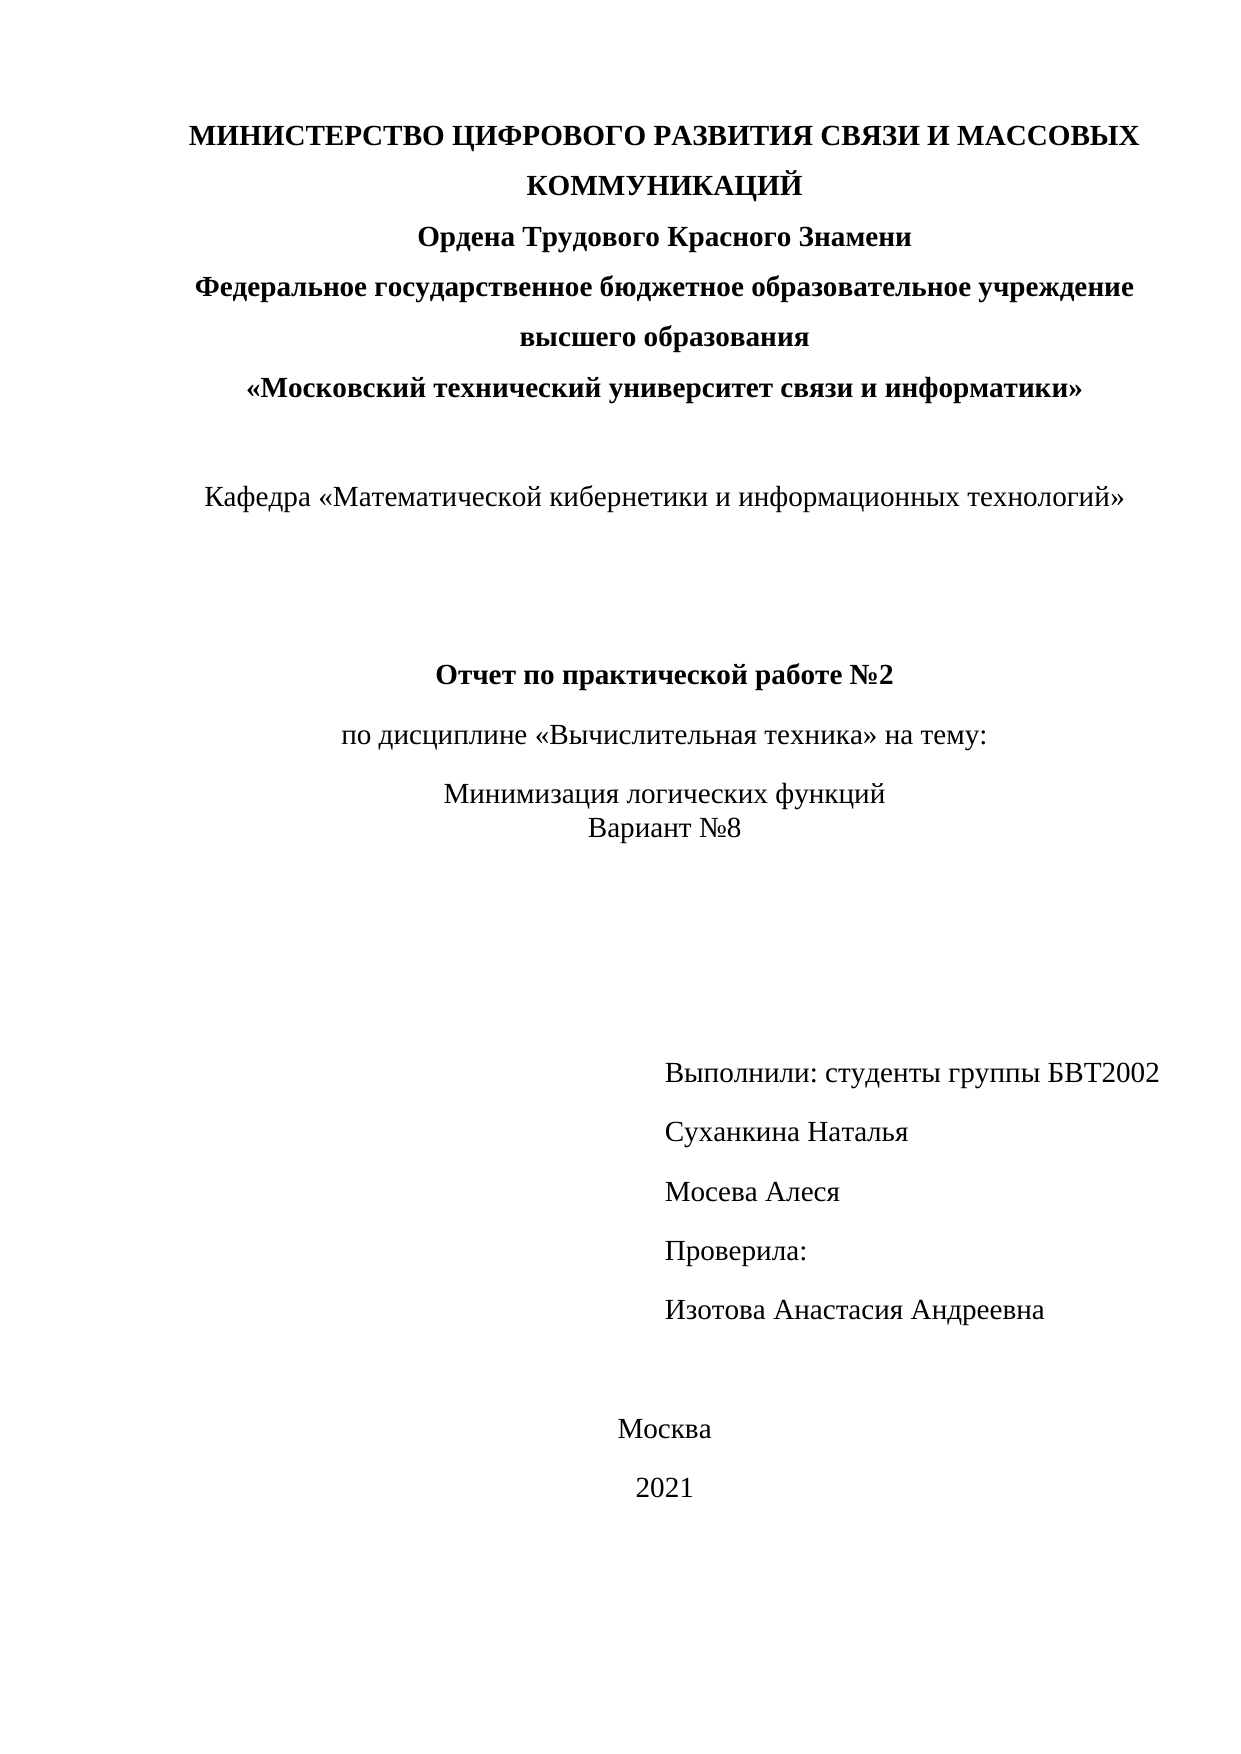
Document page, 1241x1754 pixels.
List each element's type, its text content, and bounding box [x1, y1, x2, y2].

text Выполнили: студенты группы БВТ2002 [177, 1055, 1163, 1088]
text 2021 [177, 1471, 1152, 1504]
text «Московский технический университет связи и информатики» [177, 370, 1152, 403]
text Минимизация логических функций [177, 776, 1152, 810]
text Проверила: [177, 1233, 1152, 1267]
text по дисциплине «Вычислительная техника» на тему: [177, 717, 1152, 750]
text Изотова Анастасия Андреевна [177, 1292, 1152, 1326]
text Отчет по практической работе №2 [177, 657, 1152, 691]
text Кафедра «Математической кибернетики и информационных технологий» [177, 479, 1152, 513]
text Суханкина Наталья [177, 1114, 1163, 1148]
text Москва [177, 1411, 1152, 1445]
text Мосева Алеся [177, 1174, 1163, 1207]
text Федеральное государственное бюджетное образовательное учреждение высшего образования [177, 269, 1152, 353]
text Вариант №8 [177, 810, 1152, 843]
text МИНИСТЕРСТВО ЦИФРОВОГО РАЗВИТИЯ СВЯЗИ И МАССОВЫХ КОММУНИКАЦИЙ [177, 118, 1152, 202]
text Ордена Трудового Красного Знамени [177, 219, 1152, 252]
